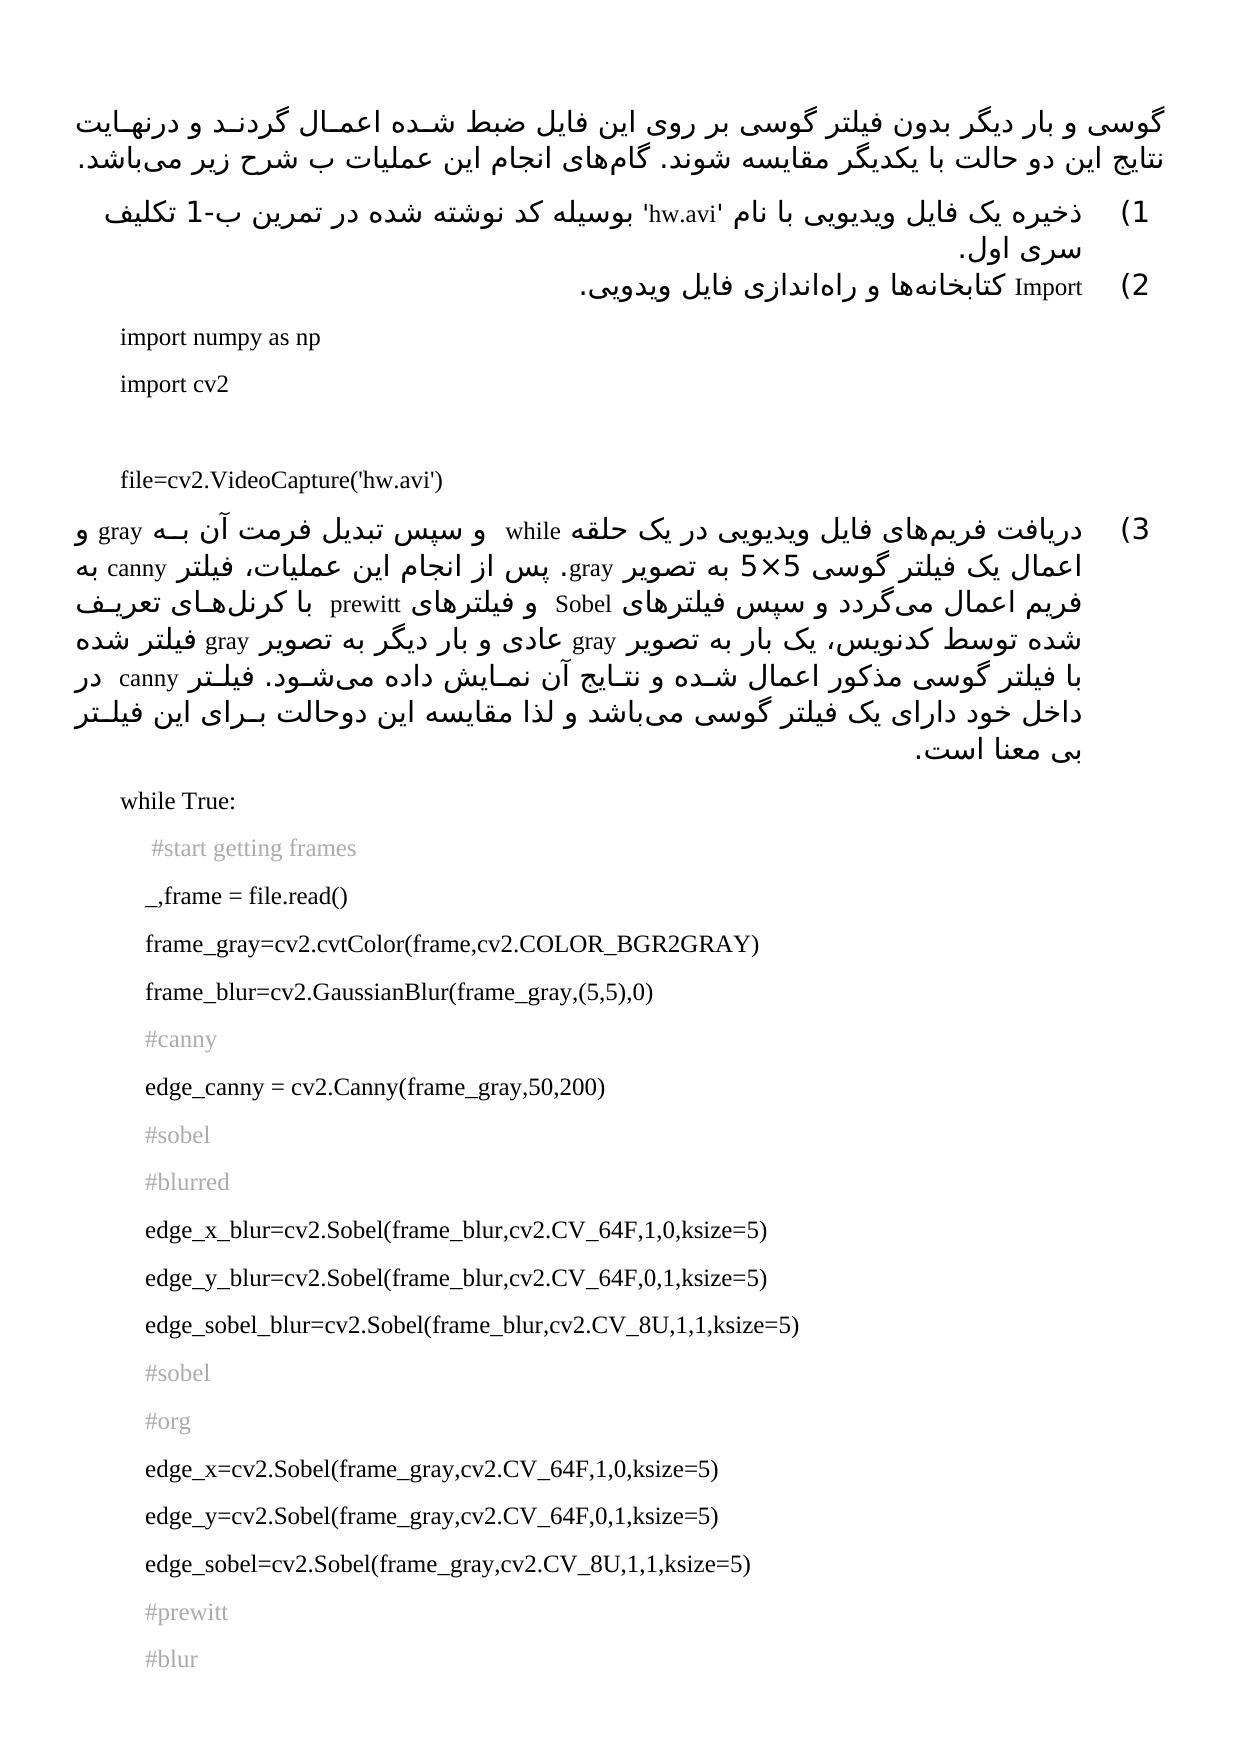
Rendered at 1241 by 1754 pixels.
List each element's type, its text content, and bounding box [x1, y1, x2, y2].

text import cv2 [120, 369, 1165, 398]
text #sobel [120, 1120, 1165, 1148]
text edge_y_blur=cv2.Sobel(frame_blur,cv2.CV_64F,0,1,ksize=5) [120, 1263, 1165, 1292]
text edge_sobel=cv2.Sobel(frame_gray,cv2.CV_8U,1,1,ksize=5) [120, 1549, 1165, 1578]
text import numpy as np [120, 322, 1165, 350]
text #start getting frames [120, 833, 1165, 862]
text while True: [120, 786, 1165, 814]
text frame_blur=cv2.GaussianBlur(frame_gray,(5,5),0) [120, 977, 1165, 1005]
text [75, 105, 1165, 176]
text frame_gray=cv2.cvtColor(frame,cv2.COLOR_BGR2GRAY) [120, 929, 1165, 958]
text #org [120, 1406, 1165, 1435]
text file=cv2.VideoCapture('hw.avi') [120, 465, 1165, 493]
list Import کتابخانه‌ها و راه‌اندازی فایل ویدویی. [75, 268, 1120, 302]
text #canny [120, 1024, 1165, 1053]
text edge_y=cv2.Sobel(frame_gray,cv2.CV_64F,0,1,ksize=5) [120, 1501, 1165, 1530]
text #blurred [120, 1167, 1165, 1196]
text _,frame = file.read() [120, 881, 1165, 910]
text edge_x=cv2.Sobel(frame_gray,cv2.CV_64F,1,0,ksize=5) [120, 1454, 1165, 1482]
list ذخیره یک فایل ویدیویی با نام 'hw.avi' بوسیله کد نوشته شده در تمرین ب-1 تکلیف سری اول. [75, 195, 1120, 266]
list دریافت فریم‌های فایل ویدیویی در یک حلقه while و سپس تبدیل فرمت آن به gray و اعمال یک فیلتر گوسی 5×5 به تصویر gray. پس از انجام این عملیات، فیلتر canny به فریم اعمال می‌گردد و سپس فیلترهای Sobel و فیلترهای prewitt با کرنل‌های تعریف شده توسط کدنویس، یک بار به تصویر gray عادی و بار دیگر به تصویر gray فیلتر شده با فیلتر گوسی مذکور اعمال شده و نتایج آن نمایش داده می‌شود. فیلتر canny در داخل خود دارای یک فیلتر گوسی می‌باشد و لذا مقایسه این دوحالت برای این فیلتر بی معنا است. [75, 512, 1120, 766]
text #prewitt [120, 1597, 1165, 1626]
text edge_canny = cv2.Canny(frame_gray,50,200) [120, 1072, 1165, 1101]
text #sobel [120, 1358, 1165, 1387]
text edge_sobel_blur=cv2.Sobel(frame_blur,cv2.CV_8U,1,1,ksize=5) [120, 1311, 1165, 1339]
text #blur [120, 1644, 1165, 1673]
text edge_x_blur=cv2.Sobel(frame_blur,cv2.CV_64F,1,0,ksize=5) [120, 1215, 1165, 1244]
